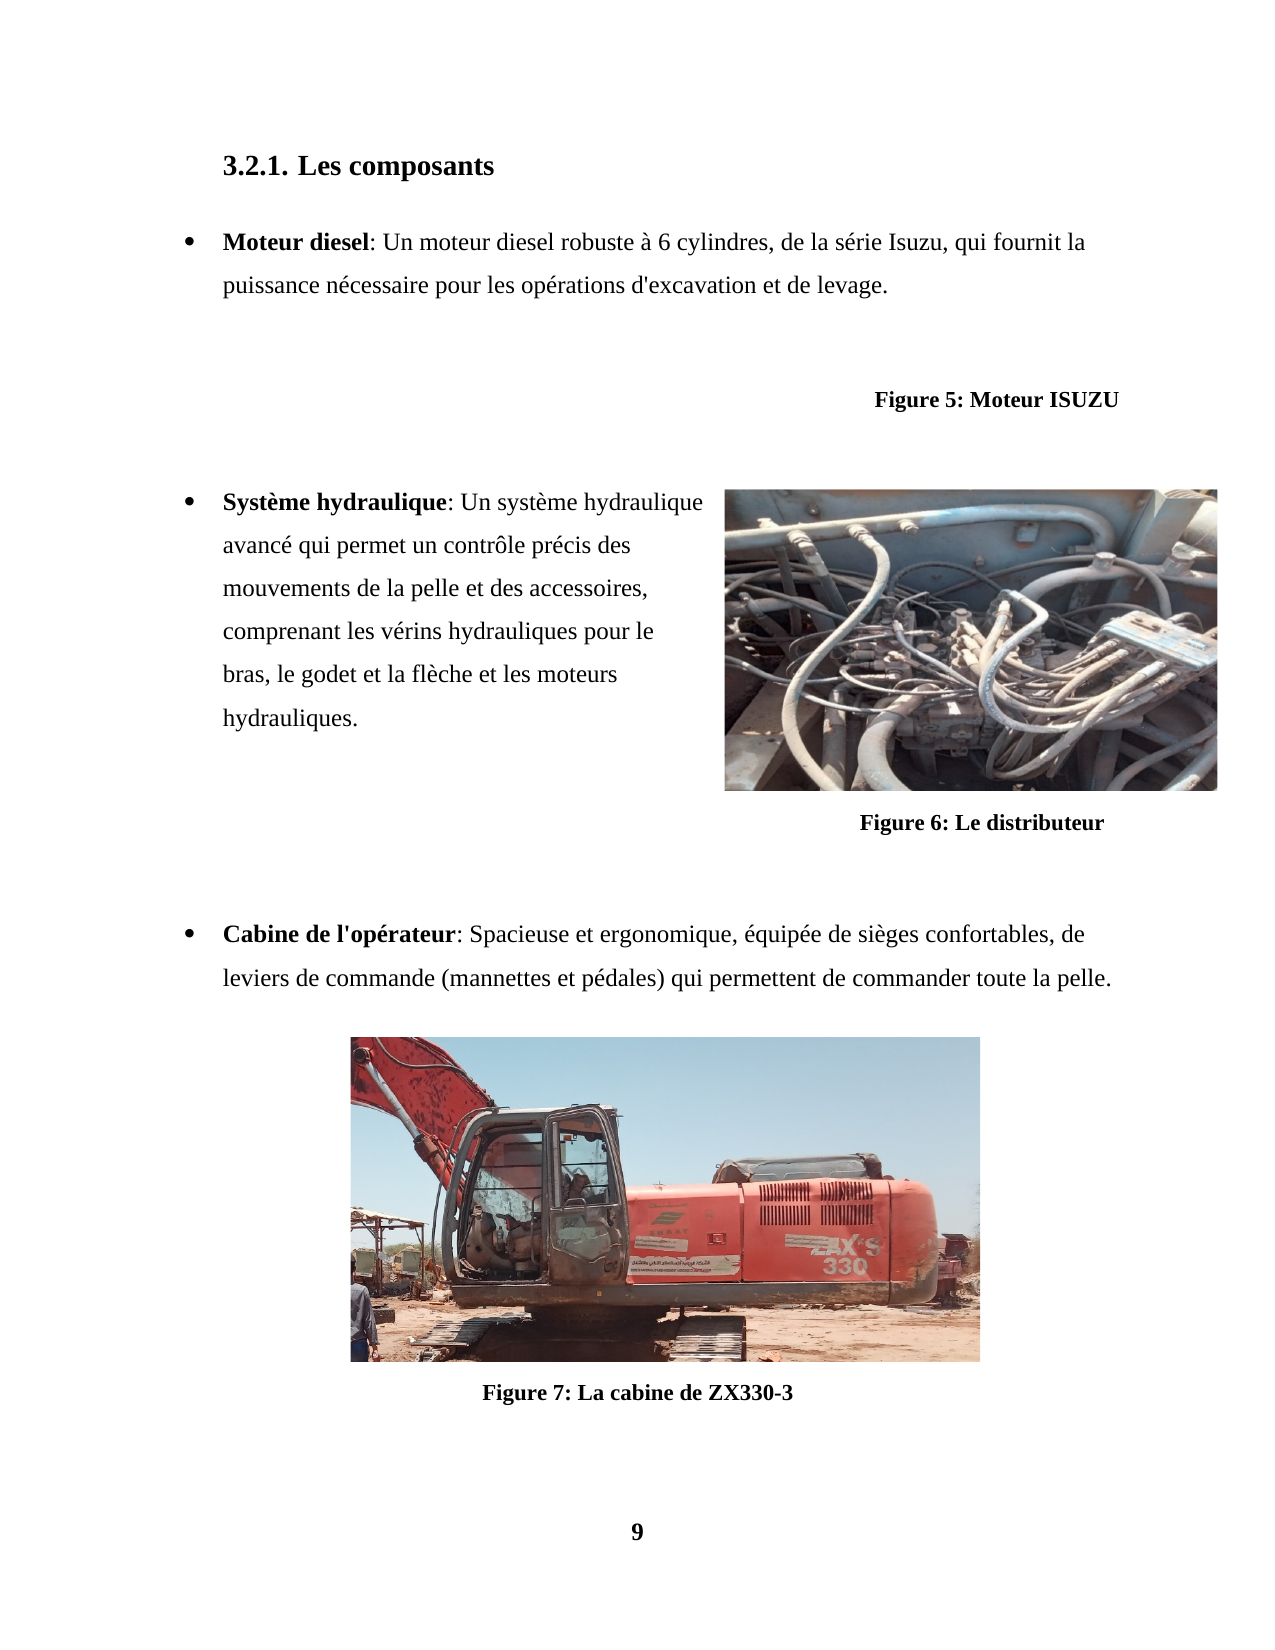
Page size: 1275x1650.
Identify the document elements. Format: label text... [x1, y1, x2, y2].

list Moteur diesel: Un moteur diesel robuste à 6 cylindres, de la série Isuzu, qui fournit la puissance nécessaire pour les opérations d'excavation et de levage. [185, 227, 1127, 299]
picture [350, 1037, 981, 1362]
subtitle Les composants [223, 148, 1127, 181]
list Système hydraulique: Un système hydraulique avancé qui permet un contrôle précis des mouvements de la pelle et des accessoires, comprenant les vérins hydrauliques pour le bras, le godet et la flèche et les moteurs hydrauliques. [185, 487, 1127, 731]
list Cabine de l'opérateur: Spacieuse et ergonomique, équipée de sièges confortables, de leviers de commande (mannettes et pédales) qui permettent de commander toute la pelle. [185, 919, 1127, 991]
picture [725, 490, 1218, 791]
